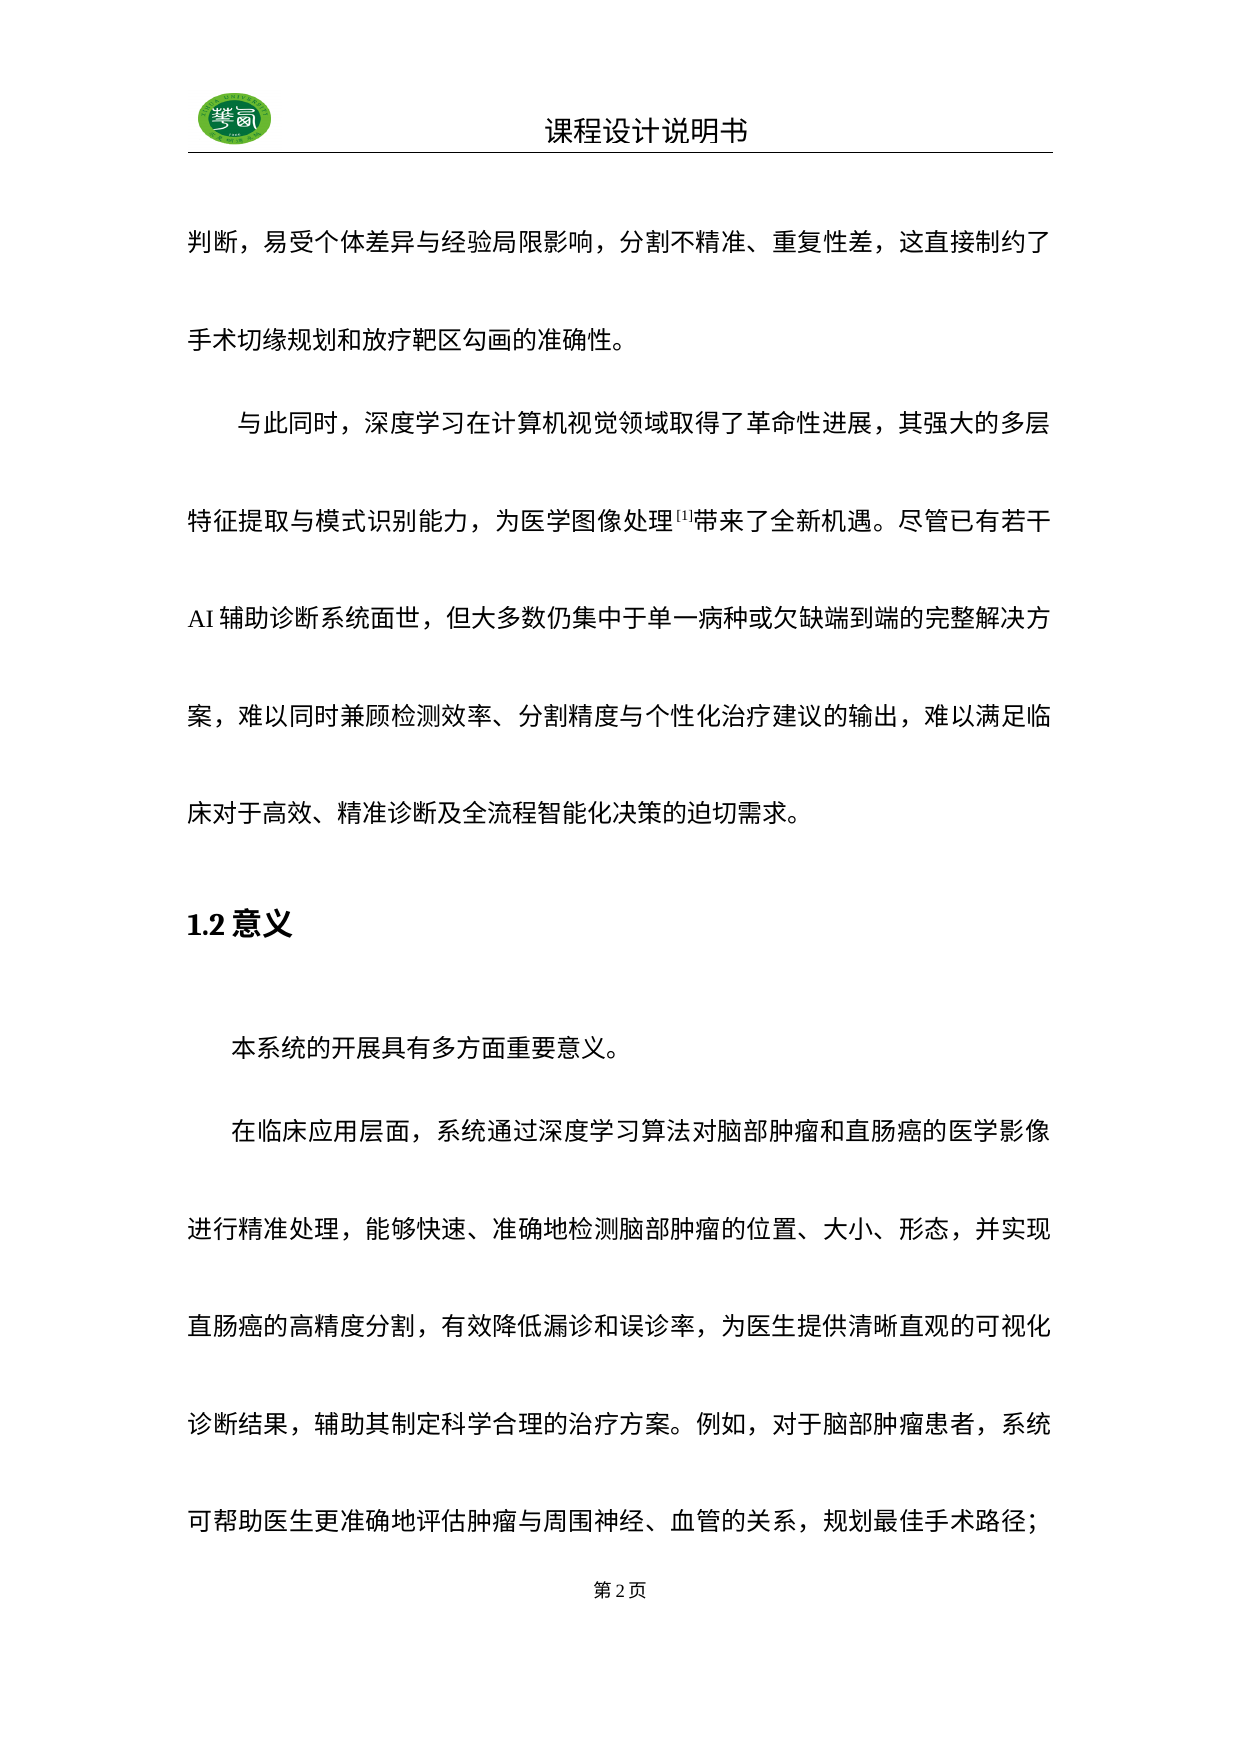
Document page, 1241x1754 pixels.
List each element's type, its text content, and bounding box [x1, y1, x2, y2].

subtitle 1.2意义 [187, 889, 1053, 954]
text 与此同时，深度学习在计算机视觉领域取得了革命性进展，其强大的多层特征提取与模式识别能力，为医学图像处理[1]带来了全新机遇。尽管已有若干AI辅助诊断系统面世，但大多数仍集中于单一病种或欠缺端到端的完整解决方案，难以同时兼顾检测效率、分割精度与个性化治疗建议的输出，难以满足临床对于高效、精准诊断及全流程智能化决策的迫切需求。 [187, 389, 1053, 844]
picture [187, 88, 282, 150]
text 本系统的开展具有多方面重要意义。 [187, 1014, 1053, 1079]
